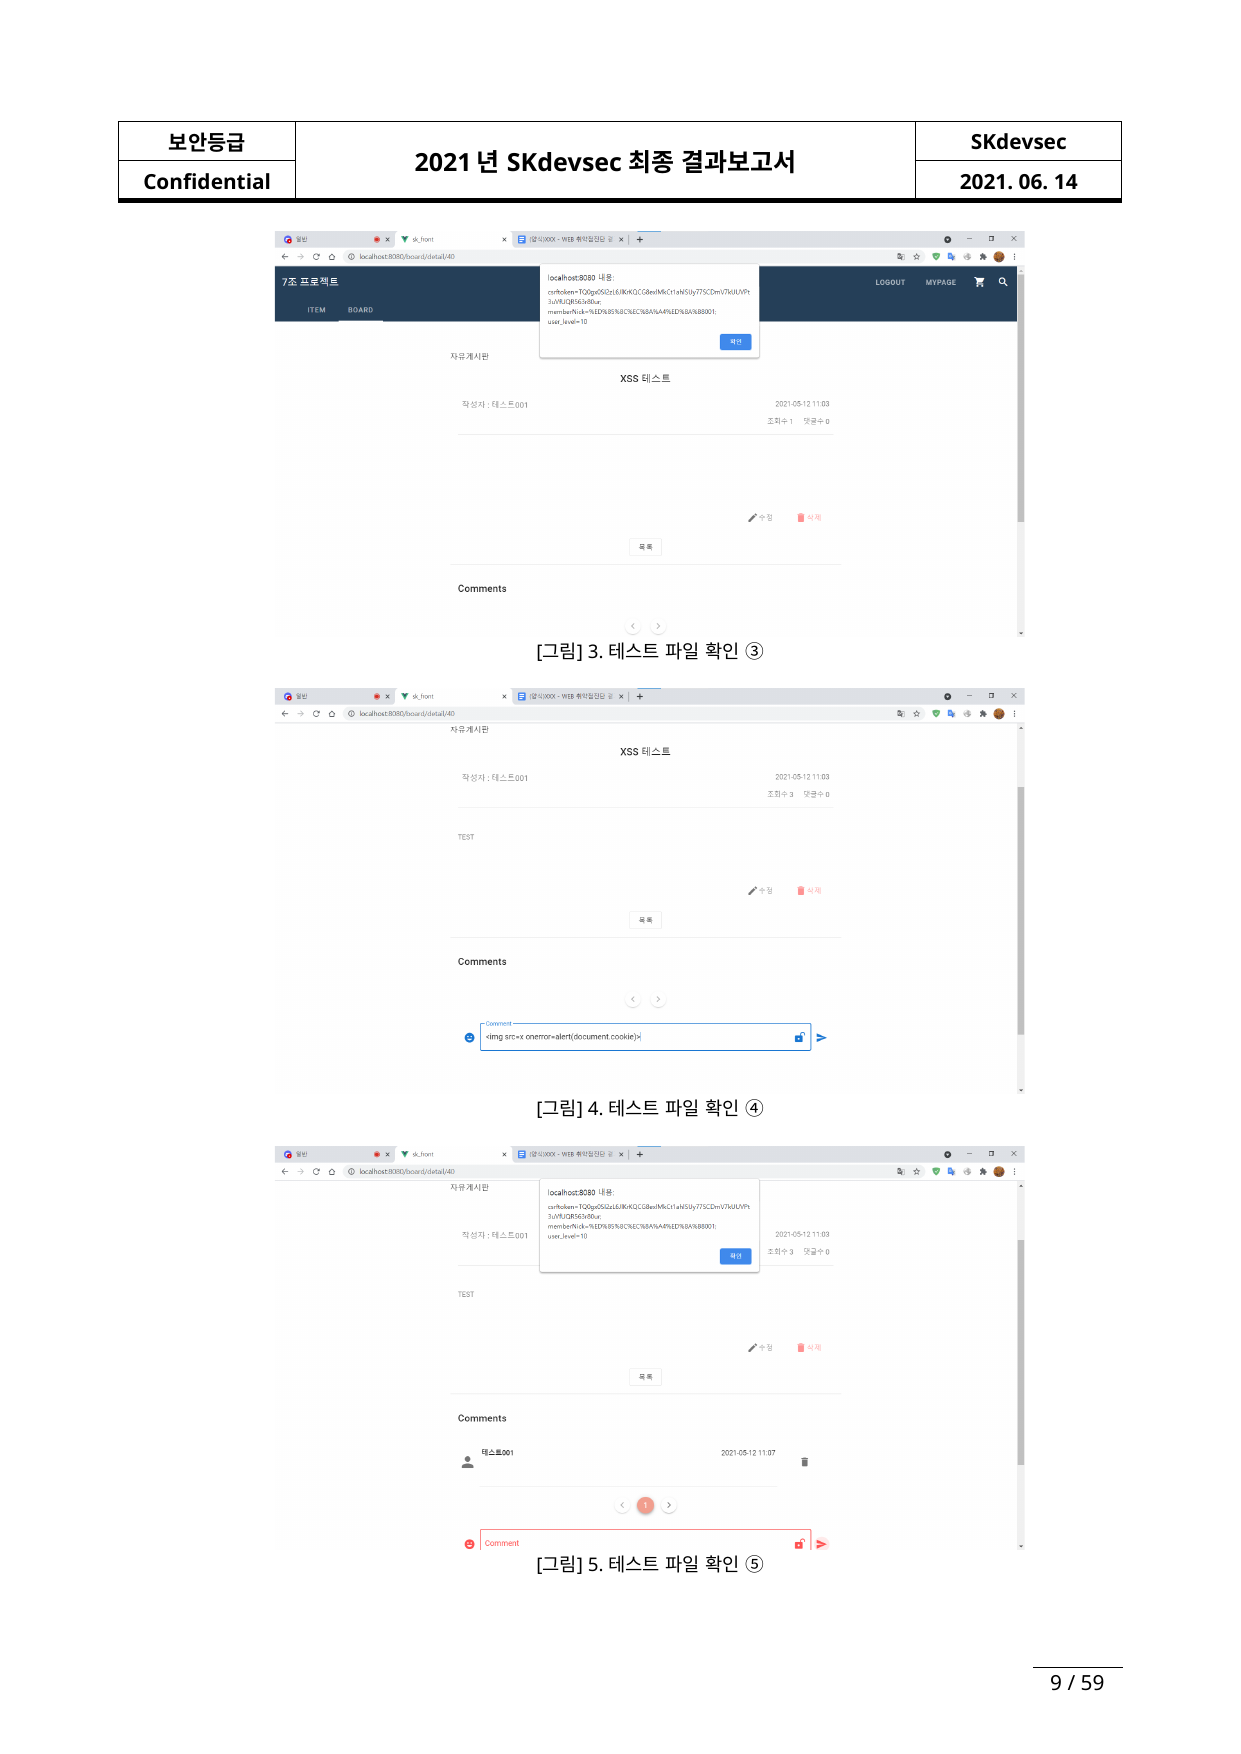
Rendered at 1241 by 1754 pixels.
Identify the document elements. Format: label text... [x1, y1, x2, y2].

text [그림] 3. 테스트 파일 확인 ③ [192, 636, 1107, 663]
text [그림] 4. 테스트 파일 확인 ④ [192, 1094, 1107, 1121]
text [그림] 5. 테스트 파일 확인 ⑤ [192, 1550, 1107, 1577]
picture [274, 231, 1025, 637]
picture [274, 1146, 1025, 1550]
picture [274, 688, 1025, 1094]
